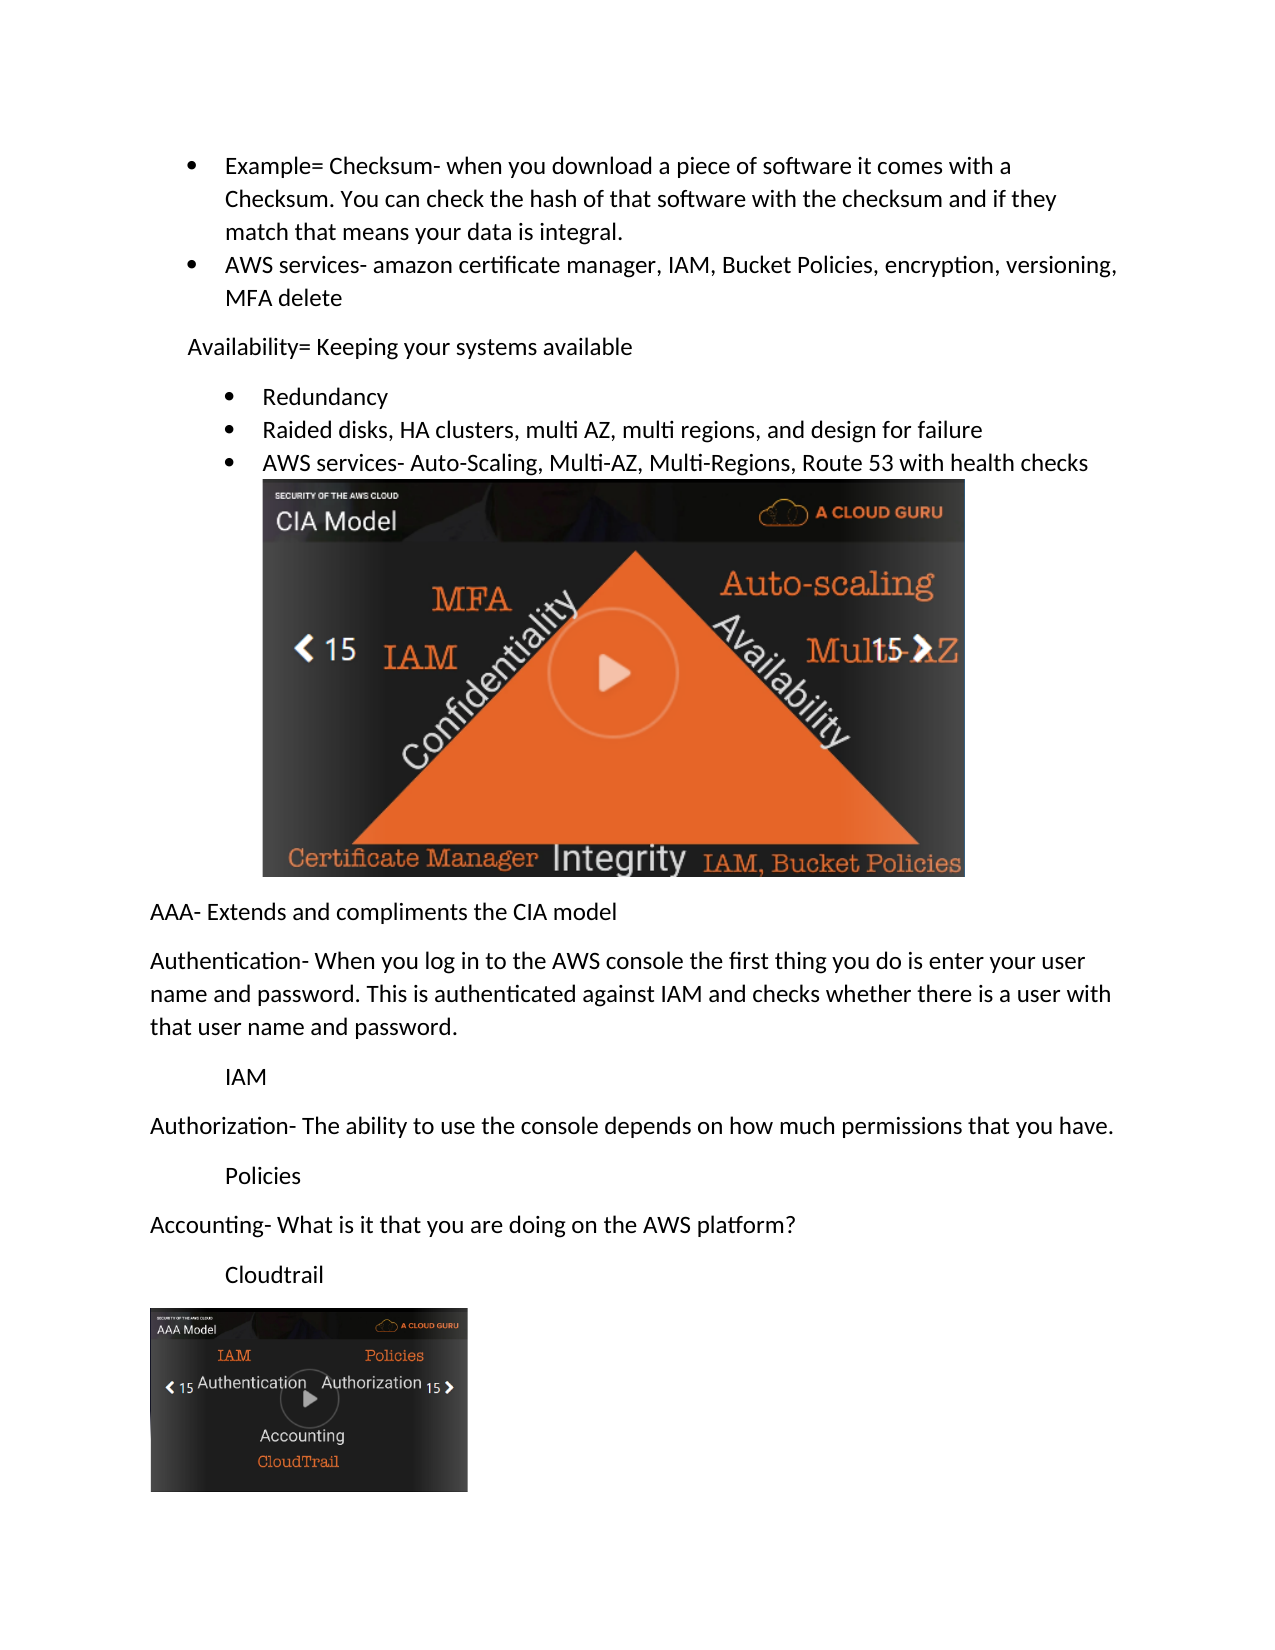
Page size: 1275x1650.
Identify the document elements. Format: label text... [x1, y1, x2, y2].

picture [150, 1308, 468, 1492]
text Availability= Keeping your systems available [187, 331, 1125, 362]
list Example= Checksum- when you download a piece of software it comes with a Checksum. You can check the hash of that software with the checksum and if they match that means your data is integral. [187, 150, 1125, 246]
picture [262, 479, 965, 877]
list AWS services- amazon certificate manager, IAM, Bucket Policies, encryption, versioning, MFA delete [187, 249, 1125, 312]
text Authorization- The ability to use the console depends on how much permissions that you have. [150, 1111, 1125, 1141]
text AAA- Extends and compliments the CIA model [150, 896, 1125, 926]
text Policies [150, 1160, 1125, 1191]
list AWS services- Auto-Scaling, Multi-AZ, Multi-Regions, Route 53 with health checks [225, 447, 1125, 477]
text Authentication- When you log in to the AWS console the first thing you do is enter your user name and password. This is authenticated against IAM and checks whether there is a user with that user name and password. [150, 946, 1125, 1042]
text IAM [150, 1061, 1125, 1091]
text Accounting- What is it that you are doing on the AWS platform? [150, 1210, 1125, 1240]
text Cloudtrail [150, 1259, 1125, 1290]
list Redundancy [225, 381, 1125, 411]
list Raided disks, HA clusters, multi AZ, multi regions, and design for failure [225, 414, 1125, 444]
